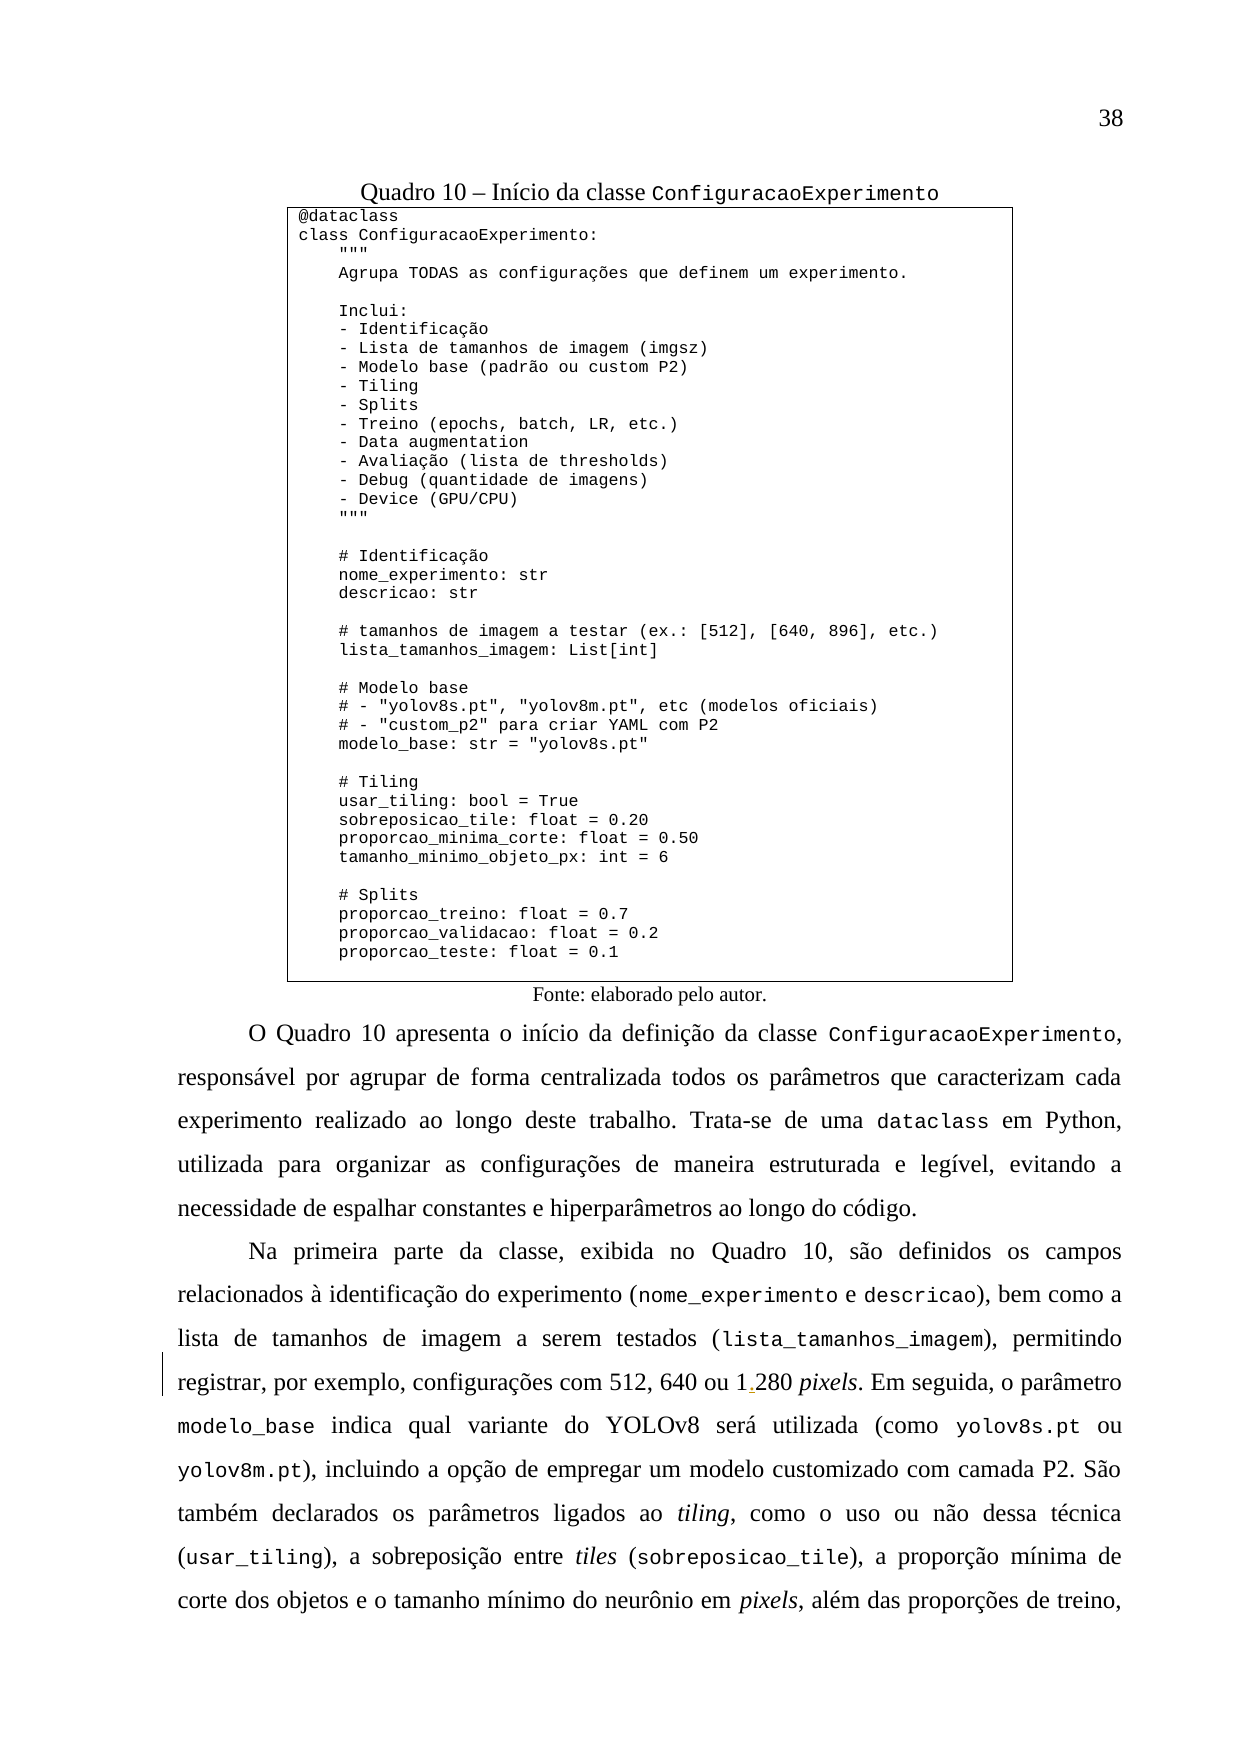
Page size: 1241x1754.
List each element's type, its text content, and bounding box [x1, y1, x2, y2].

text O Quadro 10 apresenta o início da definição da classe ConfiguracaoExperimento, responsável por agrupar de forma centralizada todos os parâmetros que caracterizam cada experimento realizado ao longo deste trabalho. Trata-se de uma dataclass em Python, utilizada para organizar as configurações de maneira estruturada e legível, evitando a necessidade de espalhar constantes e hiperparâmetros ao longo do código. [177, 1018, 1122, 1221]
table_header @dataclass class ConfiguracaoExperimento: """ Agrupa TODAS as configurações que definem um experimento. Inclui: - Identificação - Lista de tamanhos de imagem (imgsz) - Modelo base (padrão ou custom P2) - Tiling - Splits - Treino (epochs, batch, LR, etc.) - Data augmentation - Avaliação (lista de thresholds) - Debug (quantidade de imagens) - Device (GPU/CPU) """ # Identificação nome_experimento: str descricao: str # tamanhos de imagem a testar (ex.: [512], [640, 896], etc.) lista_tamanhos_imagem: List[int] # Modelo base # - "yolov8s.pt", "yolov8m.pt", etc (modelos oficiais) # - "custom_p2" para criar YAML com P2 modelo_base: str = "yolov8s.pt" # Tiling usar_tiling: bool = True sobreposicao_tile: float = 0.20 proporcao_minima_corte: float = 0.50 tamanho_minimo_objeto_px: int = 6 # Splits proporcao_treino: float = 0.7 proporcao_validacao: float = 0.2 proporcao_teste: float = 0.1 [288, 208, 1012, 981]
text Fonte: elaborado pelo autor. [177, 982, 1122, 1006]
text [177, 1236, 1122, 1614]
